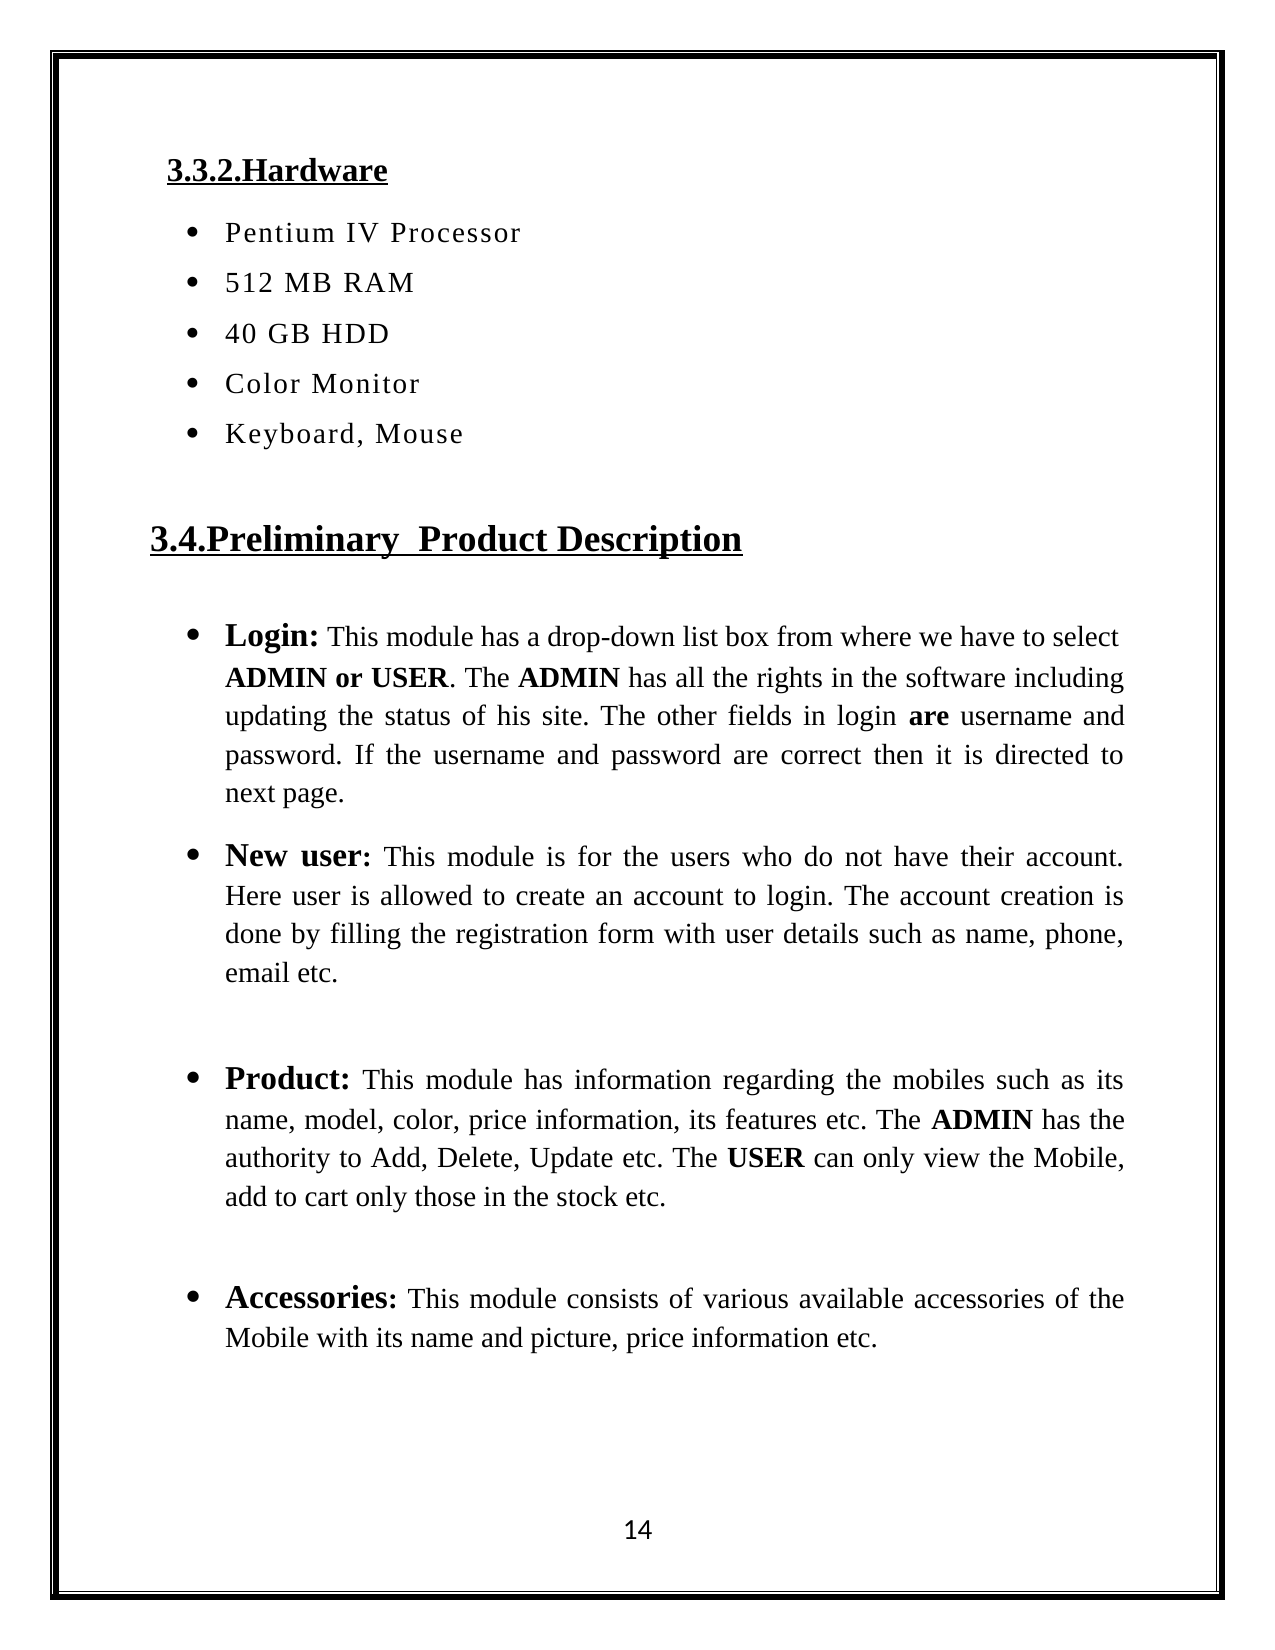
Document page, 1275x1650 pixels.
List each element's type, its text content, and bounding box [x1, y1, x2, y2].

list 40 GB HDD [187, 316, 1125, 349]
text 3.3.2.Hardware [150, 150, 1125, 188]
list Pentium IV Processor [187, 215, 1125, 248]
text ADMIN or USER. The ADMIN has all the rights in the software including updating the status of his site. The other fields in login are username and password. If the username and password are correct then it is directed to next page. [225, 660, 1125, 809]
text 3.4.Preliminary Product Description [150, 517, 1125, 560]
list Color Monitor [187, 366, 1125, 400]
list New user: This module is for the users who do not have their account. Here user is allowed to create an account to login. The account creation is done by filling the registration form with user details such as name, phone, email etc. [187, 835, 1125, 989]
list 512 MB RAM [187, 265, 1125, 299]
list Login: This module has a drop-down list box from where we have to select [187, 616, 1125, 654]
list Product: This module has information regarding the mobiles such as its name, model, color, price information, its features etc. The ADMIN has the authority to Add, Delete, Update etc. The USER can only view the Mobile, add to cart only those in the stock etc. [187, 1059, 1125, 1213]
list Accessories: This module consists of various available accessories of the Mobile with its name and picture, price information etc. [187, 1277, 1125, 1354]
list Keyboard, Mouse [187, 417, 1125, 450]
